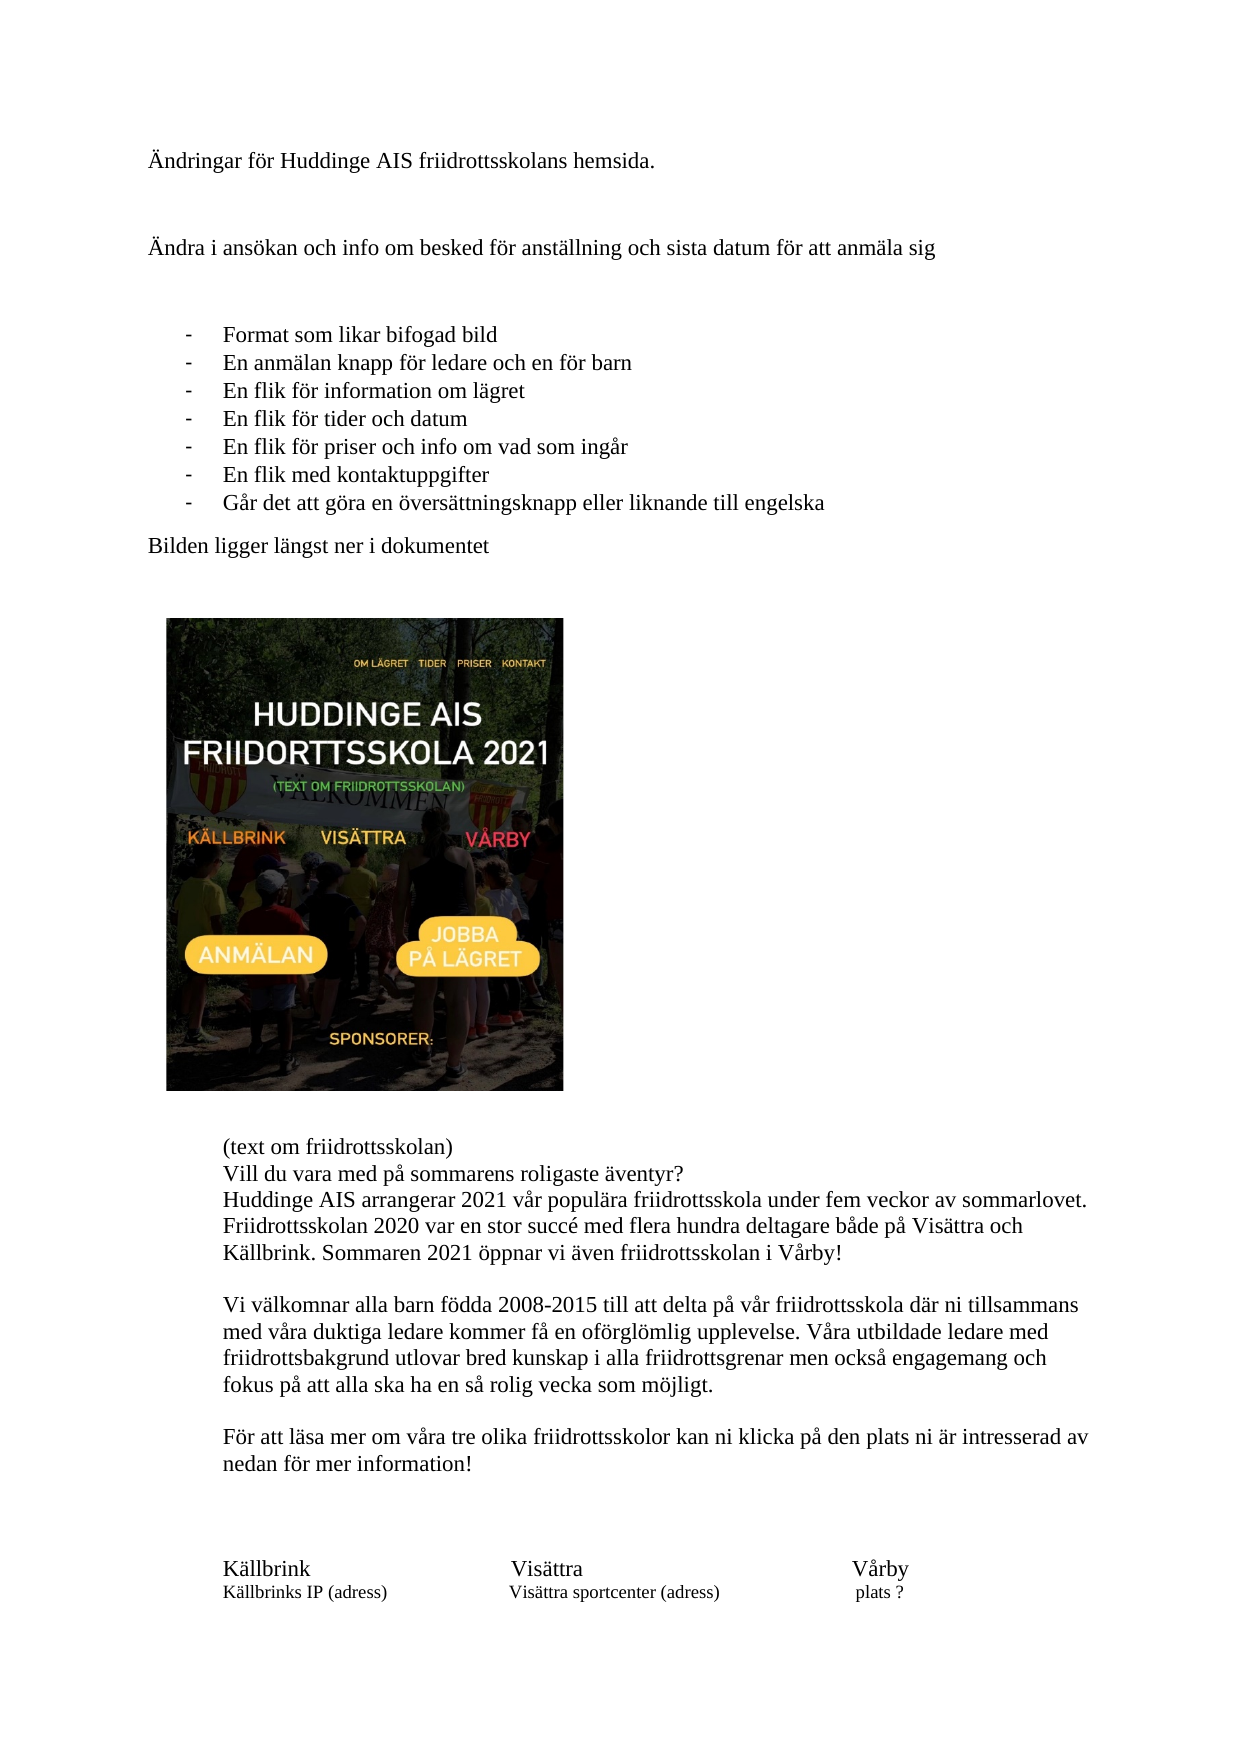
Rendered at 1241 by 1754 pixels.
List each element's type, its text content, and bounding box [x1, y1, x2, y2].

list Vi välkomnar alla barn födda 2008-2015 till att delta på vår friidrottsskola där ni tillsammans med våra duktiga ledare kommer få en oförglömlig upplevelse. Våra utbildade ledare med friidrottsbakgrund utlovar bred kunskap i alla friidrottsgrenar men också engagemang och fokus på att alla ska ha en så rolig vecka som möjligt. [223, 1292, 1093, 1397]
text Ändringar för Huddinge AIS friidrottsskolans hemsida. [148, 148, 1093, 174]
list För att läsa mer om våra tre olika friidrottsskolor kan ni klicka på den plats ni är intresserad av nedan för mer information! [223, 1423, 1093, 1476]
list En flik med kontaktuppgifter [185, 460, 1093, 488]
list En flik för tider och datum [185, 404, 1093, 432]
list Källbrinks IP (adress) Visättra sportcenter (adress) plats ? [223, 1581, 1093, 1603]
text Bilden ligger längst ner i dokumentet [148, 532, 1093, 559]
list Vill du vara med på sommarens roligaste äventyr? [223, 1160, 1093, 1186]
list Går det att göra en översättningsknapp eller liknande till engelska [185, 488, 1093, 516]
list Huddinge AIS arrangerar 2021 vår populära friidrottsskola under fem veckor av sommarlovet. Friidrottsskolan 2020 var en stor succé med flera hundra deltagare både på Visättra och Källbrink. Sommaren 2021 öppnar vi även friidrottsskolan i Vårby! [223, 1186, 1093, 1265]
list En anmälan knapp för ledare och en för barn [185, 348, 1093, 376]
list Källbrink Visättra Vårby [223, 1555, 1093, 1581]
list En flik för information om lägret [185, 376, 1093, 404]
list En flik för priser och info om vad som ingår [185, 432, 1093, 460]
list (text om friidrottsskolan) [223, 1133, 1093, 1160]
list Format som likar bifogad bild [185, 320, 1093, 348]
text Ändra i ansökan och info om besked för anställning och sista datum för att anmäla sig [148, 234, 1093, 260]
